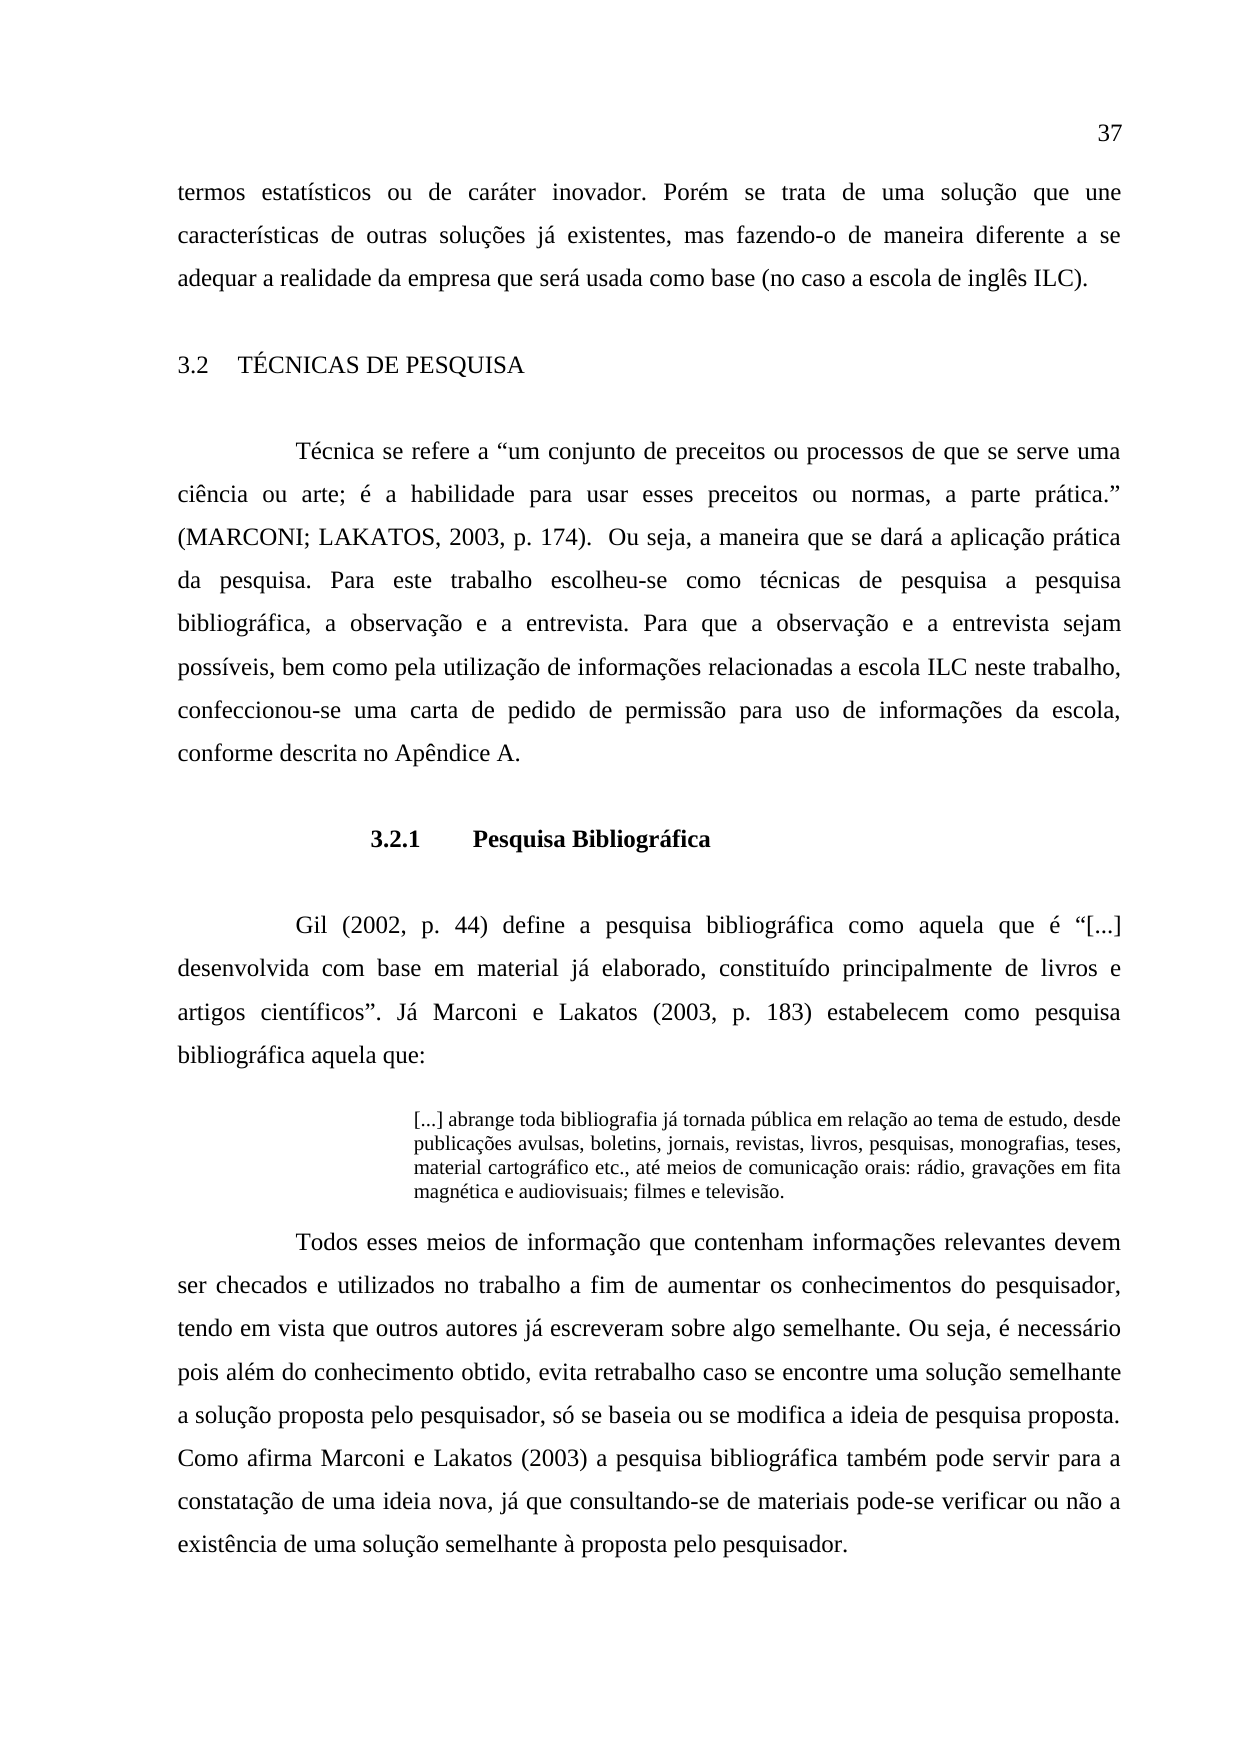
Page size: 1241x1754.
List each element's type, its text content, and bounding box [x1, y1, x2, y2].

text [...] abrange toda bibliografia já tornada pública em relação ao tema de estudo, desde publicações avulsas, boletins, jornais, revistas, livros, pesquisas, monografias, teses, material cartográfico etc., até meios de comunicação orais: rádio, gravações em fita magnética e audiovisuais; filmes e televisão. [413, 1107, 1122, 1203]
text Técnica se refere a “um conjunto de preceitos ou processos de que se serve uma ciência ou arte; é a habilidade para usar esses preceitos ou normas, a parte prática.” (MARCONI; LAKATOS, 2003, p. 174). Ou seja, a maneira que se dará a aplicação prática da pesquisa. Para este trabalho escolheu-se como técnicas de pesquisa a pesquisa bibliográfica, a observação e a entrevista. Para que a observação e a entrevista sejam possíveis, bem como pela utilização de informações relacionadas a escola ILC neste trabalho, confeccionou-se uma carta de pedido de permissão para uso de informações da escola, conforme descrita no Apêndice A. [177, 436, 1122, 767]
subtitle Pesquisa Bibliográfica [252, 824, 1122, 853]
text Gil (2002, p. 44) define a pesquisa bibliográfica como aquela que é “[...] desenvolvida com base em material já elaborado, constituído principalmente de livros e artigos científicos”. Já Marconi e Lakatos (2003, p. 183) estabelecem como pesquisa bibliográfica aquela que: [177, 910, 1122, 1068]
subtitle TÉCNICAS DE PESQUISA [177, 350, 1122, 378]
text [177, 177, 1122, 292]
text Todos esses meios de informação que contenham informações relevantes devem ser checados e utilizados no trabalho a fim de aumentar os conhecimentos do pesquisador, tendo em vista que outros autores já escreveram sobre algo semelhante. Ou seja, é necessário pois além do conhecimento obtido, evita retrabalho caso se encontre uma solução semelhante a solução proposta pelo pesquisador, só se baseia ou se modifica a ideia de pesquisa proposta. Como afirma Marconi e Lakatos (2003) a pesquisa bibliográfica também pode servir para a constatação de uma ideia nova, já que consultando-se de materiais pode-se verificar ou não a existência de uma solução semelhante à proposta pelo pesquisador. [177, 1227, 1122, 1558]
